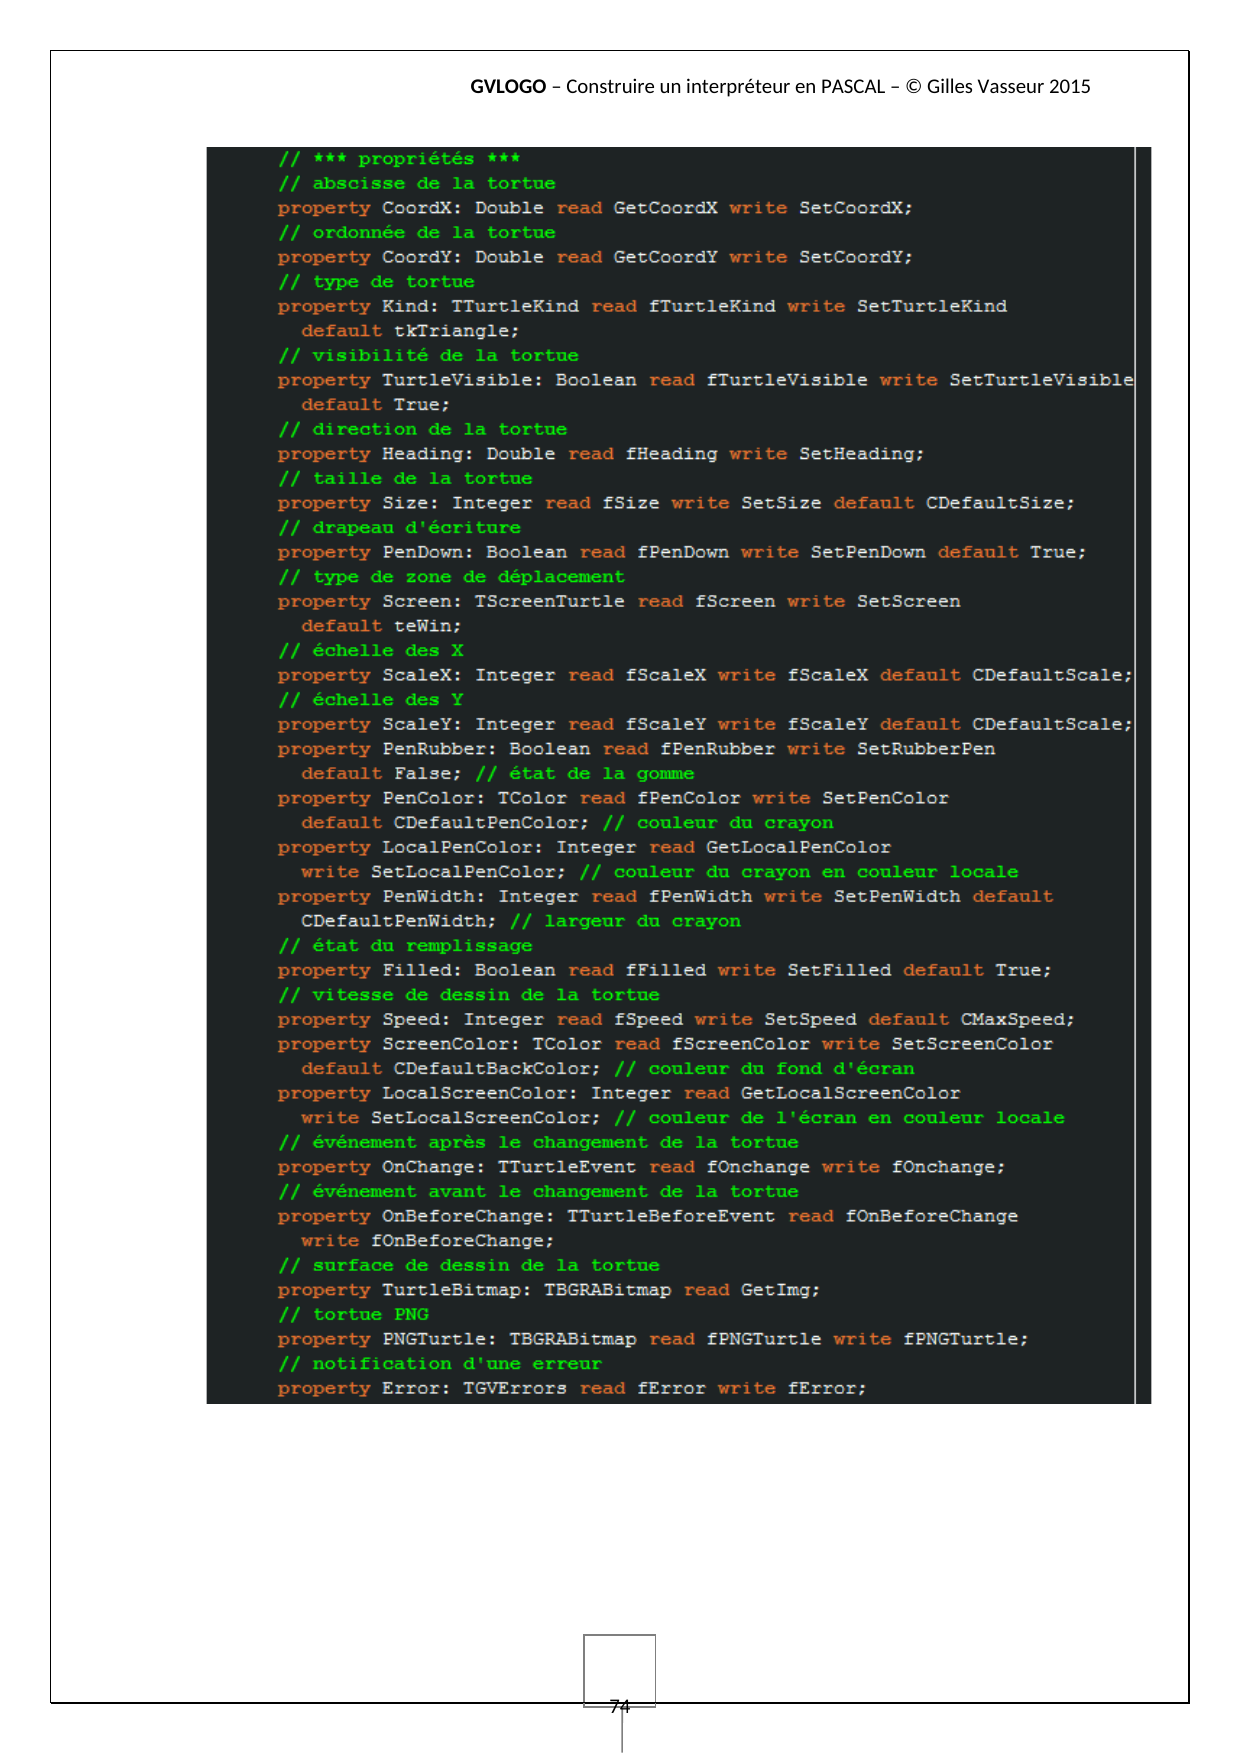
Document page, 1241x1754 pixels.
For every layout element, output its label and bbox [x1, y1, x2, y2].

picture [206, 147, 1152, 1404]
